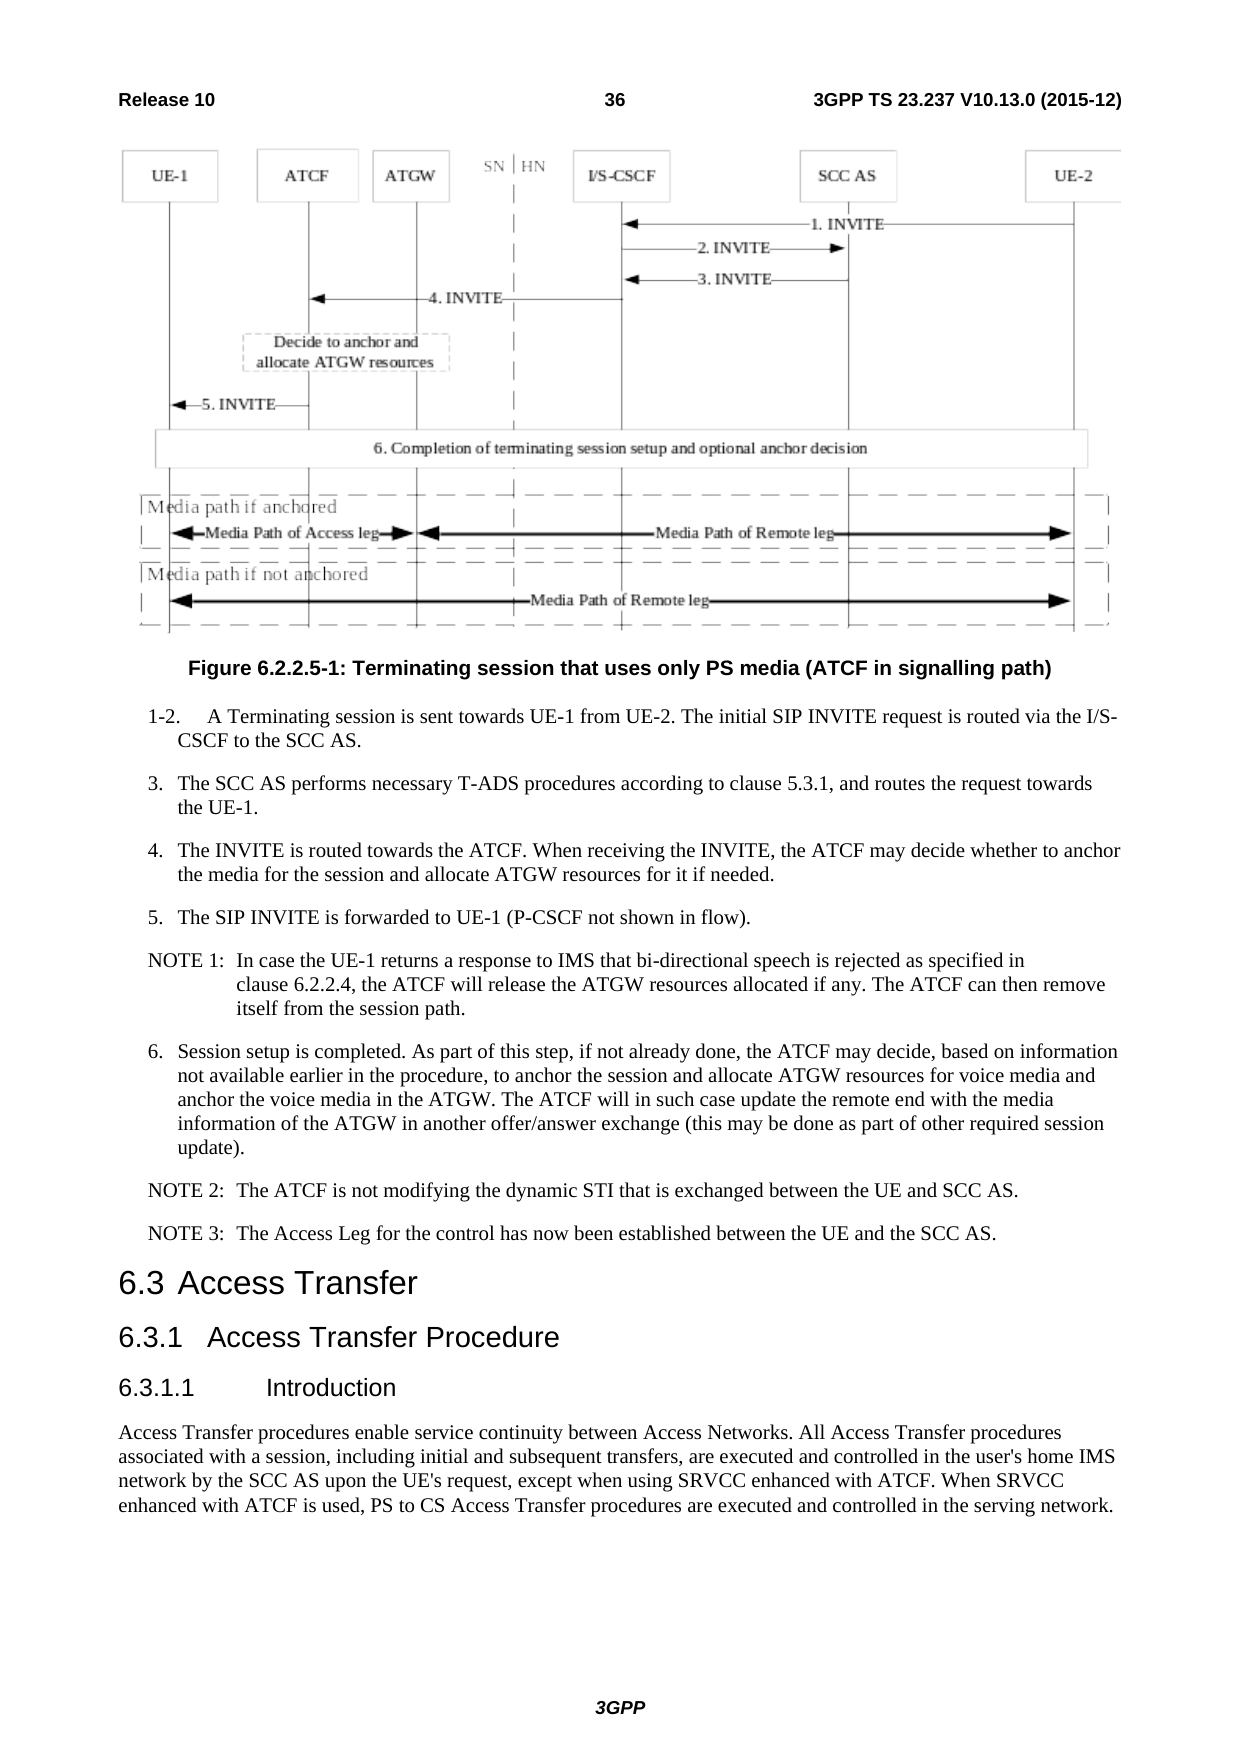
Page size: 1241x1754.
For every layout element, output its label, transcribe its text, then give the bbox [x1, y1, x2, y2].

subtitle 6.3.1.1 Introduction [118, 1373, 1122, 1402]
text 6. Session setup is completed. As part of this step, if not already done, the ATCF may decide, based on information not available earlier in the procedure, to anchor the session and allocate ATGW resources for voice media and anchor the voice media in the ATGW. The ATCF will in such case update the remote end with the media information of the ATGW in another offer/answer exchange (this may be done as part of other required session update). [148, 1039, 1122, 1159]
text NOTE 1: In case the UE-1 returns a response to IMS that bi-directional speech is rejected as specified in clause 6.2.2.4, the ATCF will release the ATGW resources allocated if any. The ATCF can then remove itself from the session path. [148, 948, 1122, 1020]
text 3. The SCC AS performs necessary T-ADS procedures according to clause 5.3.1, and routes the request towards the UE-1. [148, 771, 1122, 819]
text 1-2. A Terminating session is sent towards UE-1 from UE-2. The initial SIP INVITE request is routed via the I/S-CSCF to the SCC AS. [148, 704, 1122, 752]
subtitle 6.3.1 Access Transfer Procedure [118, 1321, 1122, 1354]
text NOTE 2: The ATCF is not modifying the dynamic STI that is exchanged between the UE and SCC AS. [148, 1178, 1122, 1202]
text Access Transfer procedures enable service continuity between Access Networks. All Access Transfer procedures associated with a session, including initial and subsequent transfers, are executed and controlled in the user's home IMS network by the SCC AS upon the UE's request, except when using SRVCC enhanced with ATCF. When SRVCC enhanced with ATCF is used, PS to CS Access Transfer procedures are executed and controlled in the serving network. [118, 1420, 1122, 1517]
text Figure 6.2.2.5-1: Terminating session that uses only PS media (ATCF in signalling path) [118, 655, 1122, 679]
text 5. The SIP INVITE is forwarded to UE-1 (P-CSCF not shown in flow). [148, 905, 1122, 929]
text 4. The INVITE is routed towards the ATCF. When receiving the INVITE, the ATCF may decide whether to anchor the media for the session and allocate ATGW resources for it if needed. [148, 838, 1122, 886]
text NOTE 3: The Access Leg for the control has now been established between the UE and the SCC AS. [148, 1221, 1122, 1244]
subtitle 6.3 Access Transfer [118, 1263, 1122, 1302]
